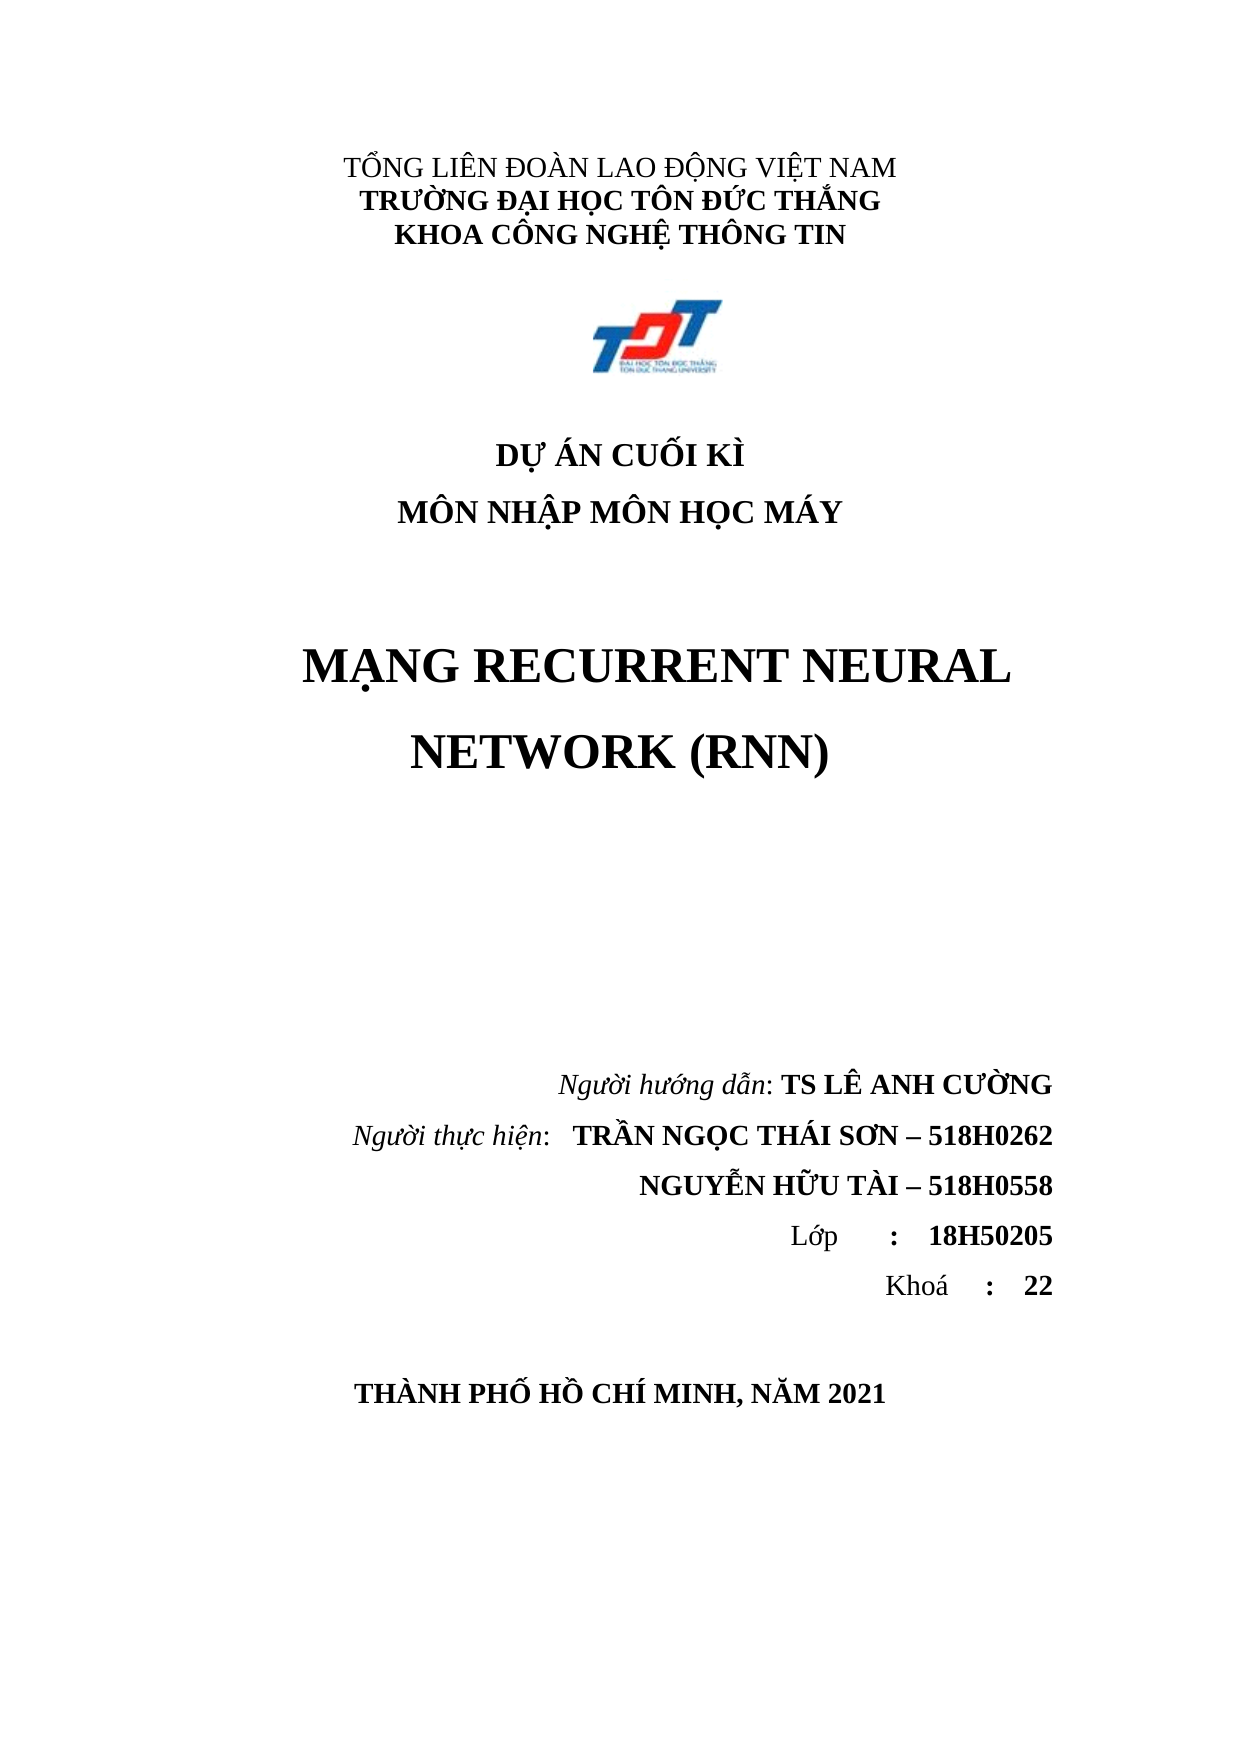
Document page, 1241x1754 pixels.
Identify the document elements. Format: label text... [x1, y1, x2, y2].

text Khoá : 22 [187, 1268, 1053, 1302]
text Người hướng dẫn: TS LÊ ANH CƯỜNG [187, 1067, 1053, 1101]
picture [592, 279, 723, 402]
text MÔN NHẬP MÔN HỌC MÁY [187, 492, 1053, 531]
text THÀNH PHỐ HỒ CHÍ MINH, NĂM 2021 [187, 1376, 1053, 1410]
text DỰ ÁN CUỐI KÌ [187, 435, 1053, 473]
text NGUYỄN HỮU TÀI – 518H0558 [187, 1168, 1053, 1201]
text TRƯỜNG ĐẠI HỌC TÔN ĐỨC THẮNG [187, 183, 1053, 217]
text Người thực hiện: TRẦN NGỌC THÁI SƠN – 518H0262 [187, 1118, 1053, 1151]
text Lớp : 18H50205 [187, 1218, 1053, 1252]
text KHOA CÔNG NGHỆ THÔNG TIN [187, 217, 1053, 251]
text MẠNG RECURRENT NEURAL NETWORK (RNN) [187, 636, 1053, 780]
text TỔNG LIÊN ĐOÀN LAO ĐỘNG VIỆT NAM [187, 150, 1053, 183]
